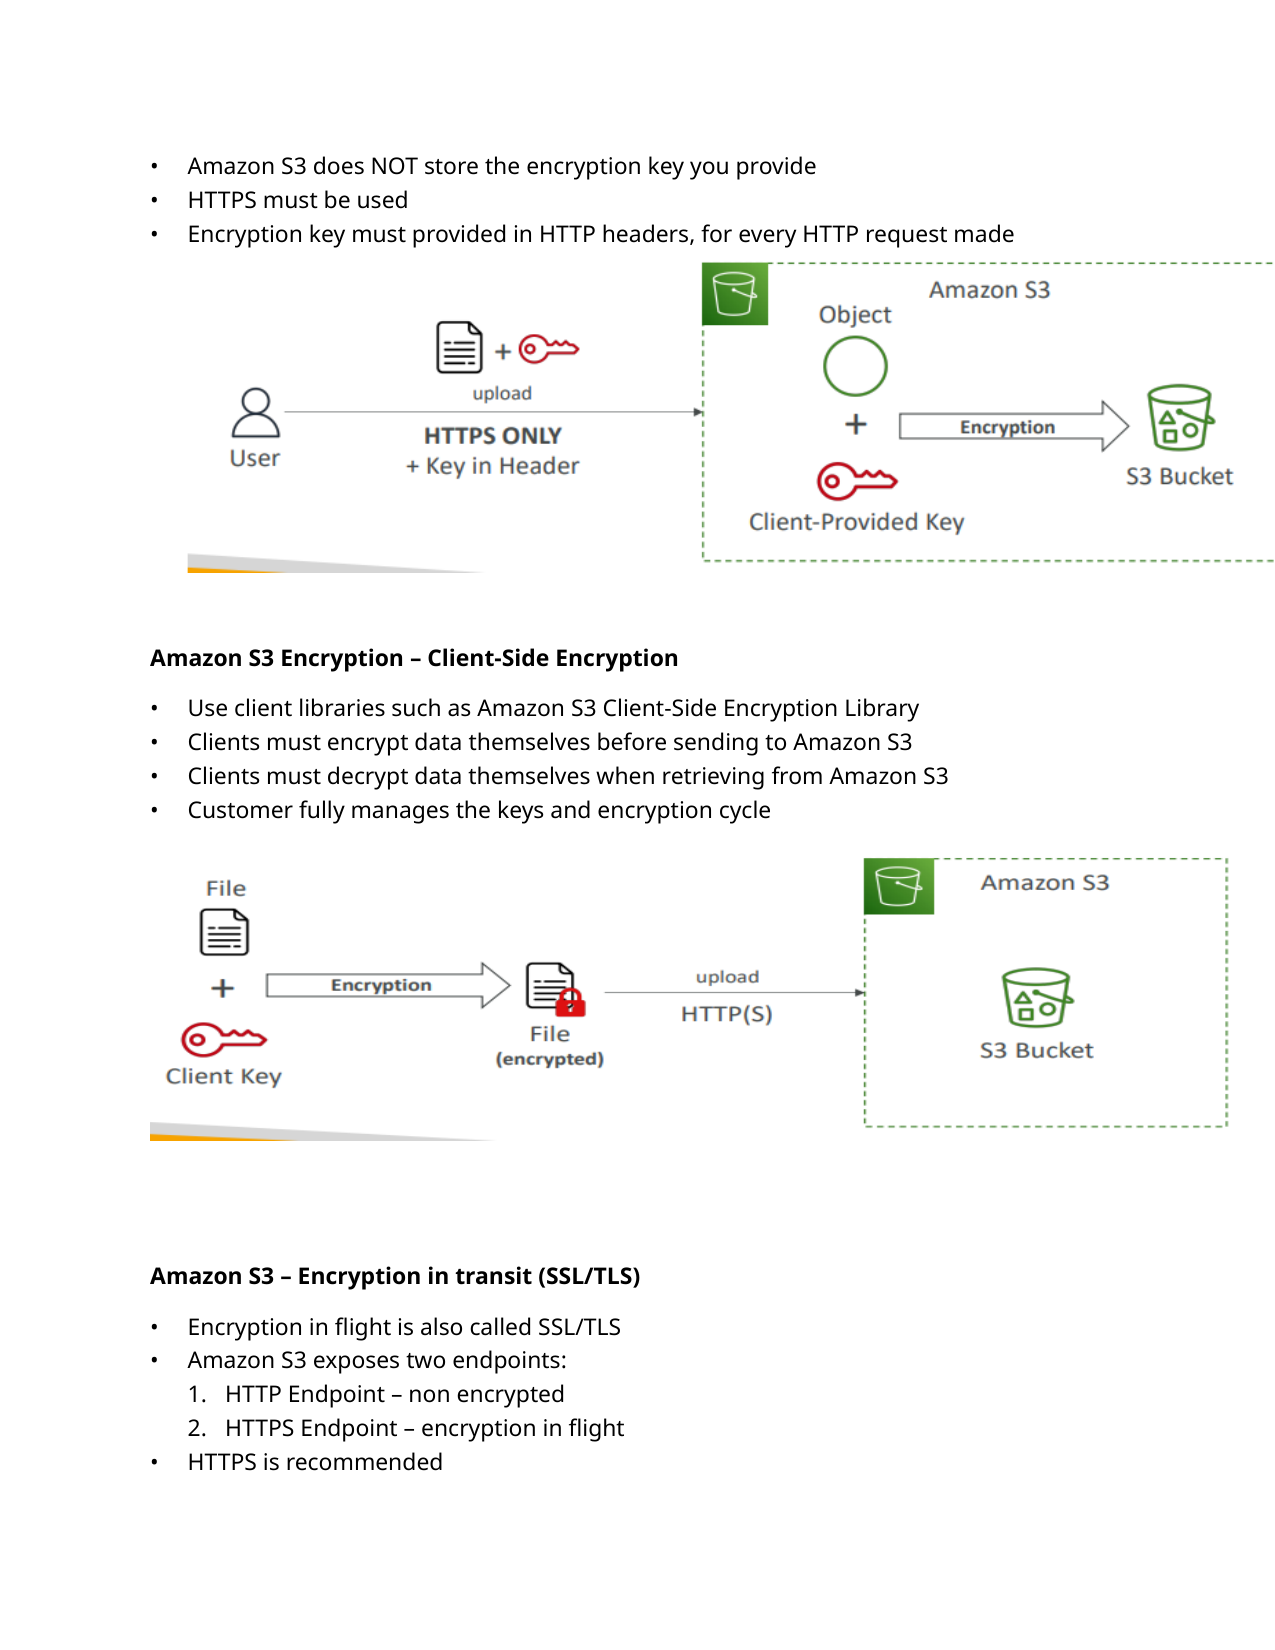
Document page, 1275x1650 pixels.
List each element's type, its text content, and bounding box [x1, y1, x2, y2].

text Amazon S3 Encryption – Client-Side Encryption [150, 642, 1125, 673]
list HTTPS is recommended [150, 1446, 1125, 1477]
list Clients must encrypt data themselves before sending to Amazon S3 [150, 726, 1125, 757]
list HTTPS must be used [150, 184, 1125, 215]
list Clients must decrypt data themselves when retrieving from Amazon S3 [150, 760, 1125, 791]
list Customer fully manages the keys and encryption cycle [150, 793, 1125, 825]
list HTTPS Endpoint – encryption in flight [187, 1412, 1125, 1443]
picture [187, 251, 1275, 573]
list Encryption in flight is also called SSL/TLS [150, 1311, 1125, 1342]
list Amazon S3 exposes two endpoints: [150, 1344, 1125, 1376]
picture [150, 843, 1249, 1141]
list Amazon S3 does NOT store the encryption key you provide [150, 150, 1125, 181]
text Amazon S3 – Encryption in transit (SSL/TLS) [150, 1260, 1125, 1291]
list Use client libraries such as Amazon S3 Client-Side Encryption Library [150, 692, 1125, 723]
list HTTP Endpoint – non encrypted [187, 1378, 1125, 1409]
